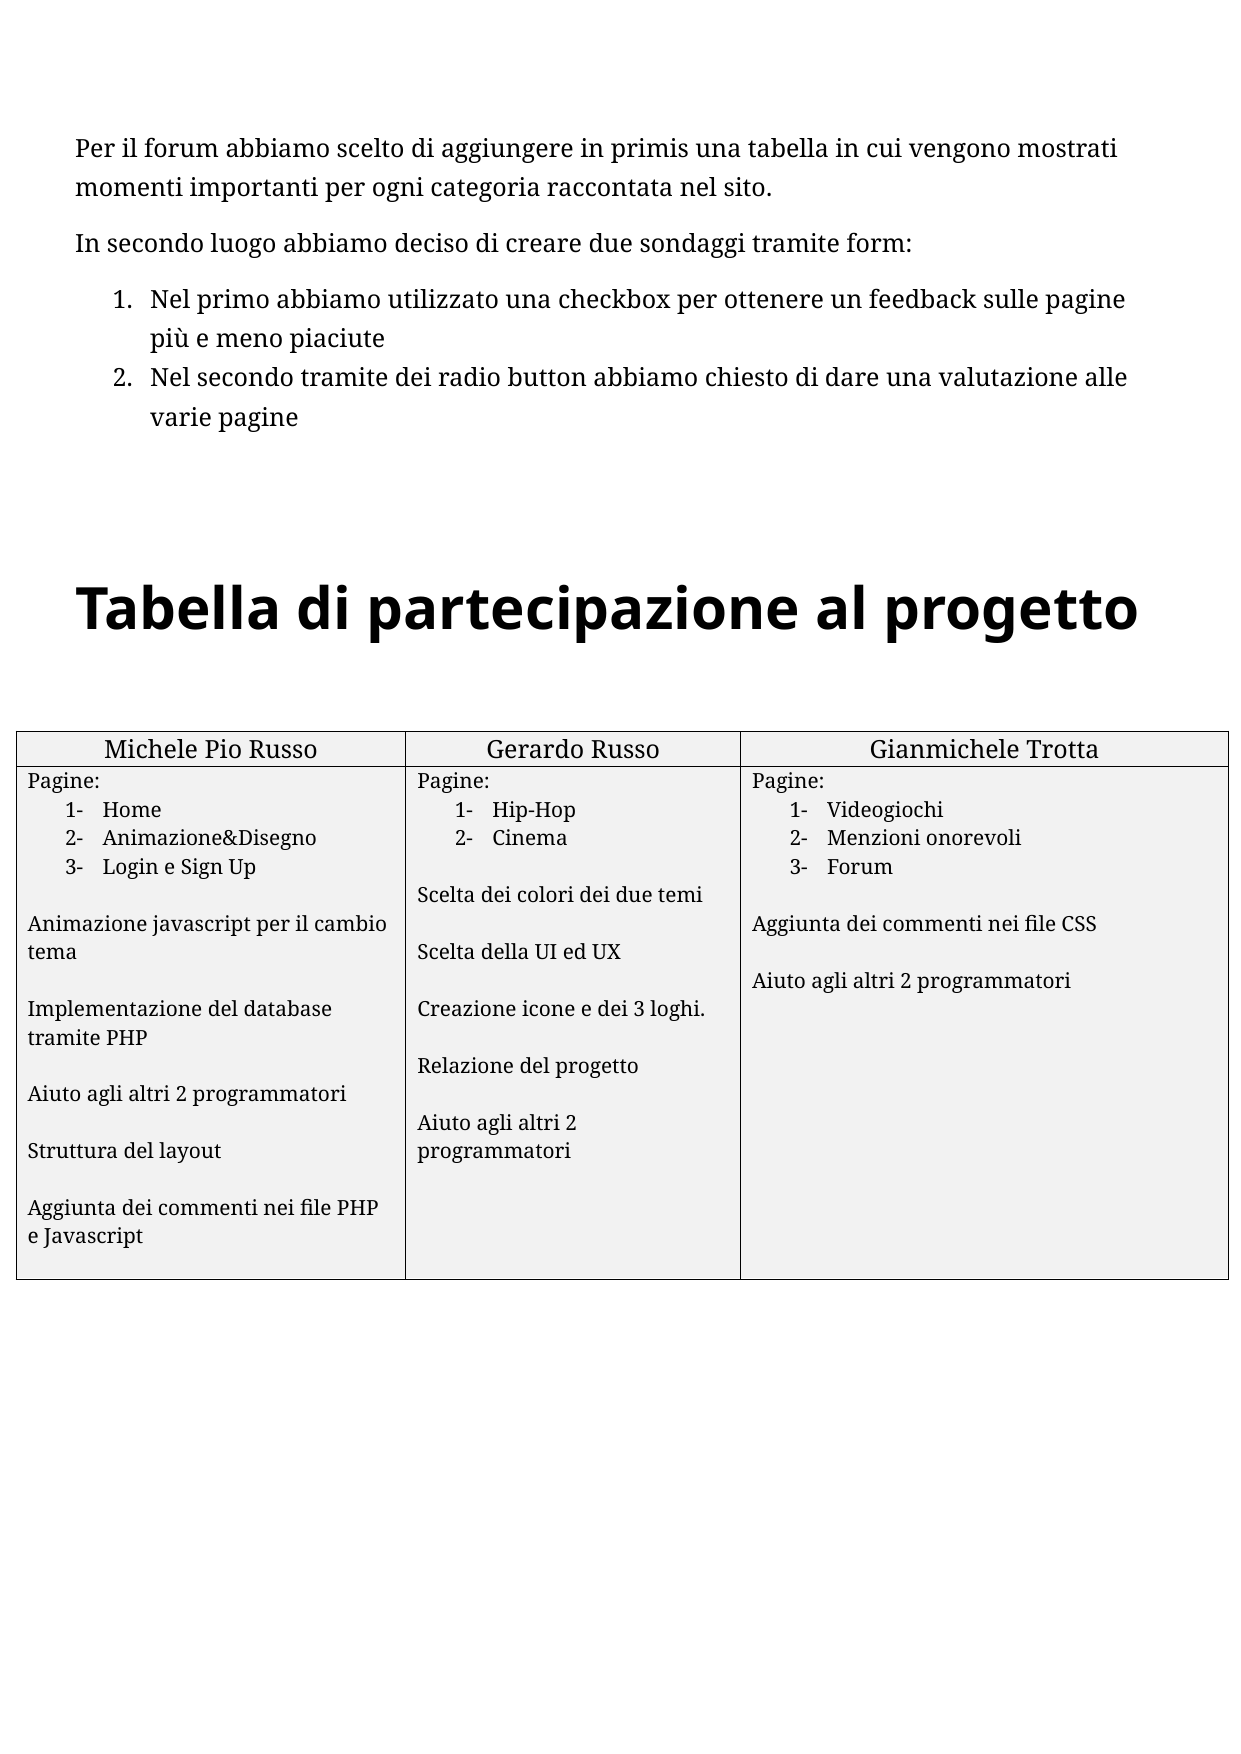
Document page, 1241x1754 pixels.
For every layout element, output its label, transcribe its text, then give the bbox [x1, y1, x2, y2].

text In secondo luogo abbiamo deciso di creare due sondaggi tramite form: [75, 226, 1165, 260]
text Tabella di partecipazione al progetto [75, 567, 1165, 646]
table_header Gianmichele Trotta [741, 732, 1228, 766]
table_cell Pagine: Videogiochi Menzioni onorevoli Forum Aggiunta dei commenti nei file CSS Aiuto agli altri 2 programmatori [741, 767, 1228, 1278]
table_cell Pagine: Home Animazione&Disegno Login e Sign Up Animazione javascript per il cambio tema Implementazione del database tramite PHP Aiuto agli altri 2 programmatori Struttura del layout Aggiunta dei commenti nei file PHP e Javascript [17, 767, 405, 1278]
text Per il forum abbiamo scelto di aggiungere in primis una tabella in cui vengono mostrati momenti importanti per ogni categoria raccontata nel sito. [75, 131, 1165, 204]
list Nel primo abbiamo utilizzato una checkbox per ottenere un feedback sulle pagine più e meno piaciute [112, 282, 1165, 355]
list Nel secondo tramite dei radio button abbiamo chiesto di dare una valutazione alle varie pagine [112, 360, 1165, 433]
table_cell Pagine: Hip-Hop Cinema Scelta dei colori dei due temi Scelta della UI ed UX Creazione icone e dei 3 loghi. Relazione del progetto Aiuto agli altri 2 programmatori [406, 767, 740, 1278]
table_header Gerardo Russo [406, 732, 740, 766]
table_header Michele Pio Russo [17, 732, 405, 766]
